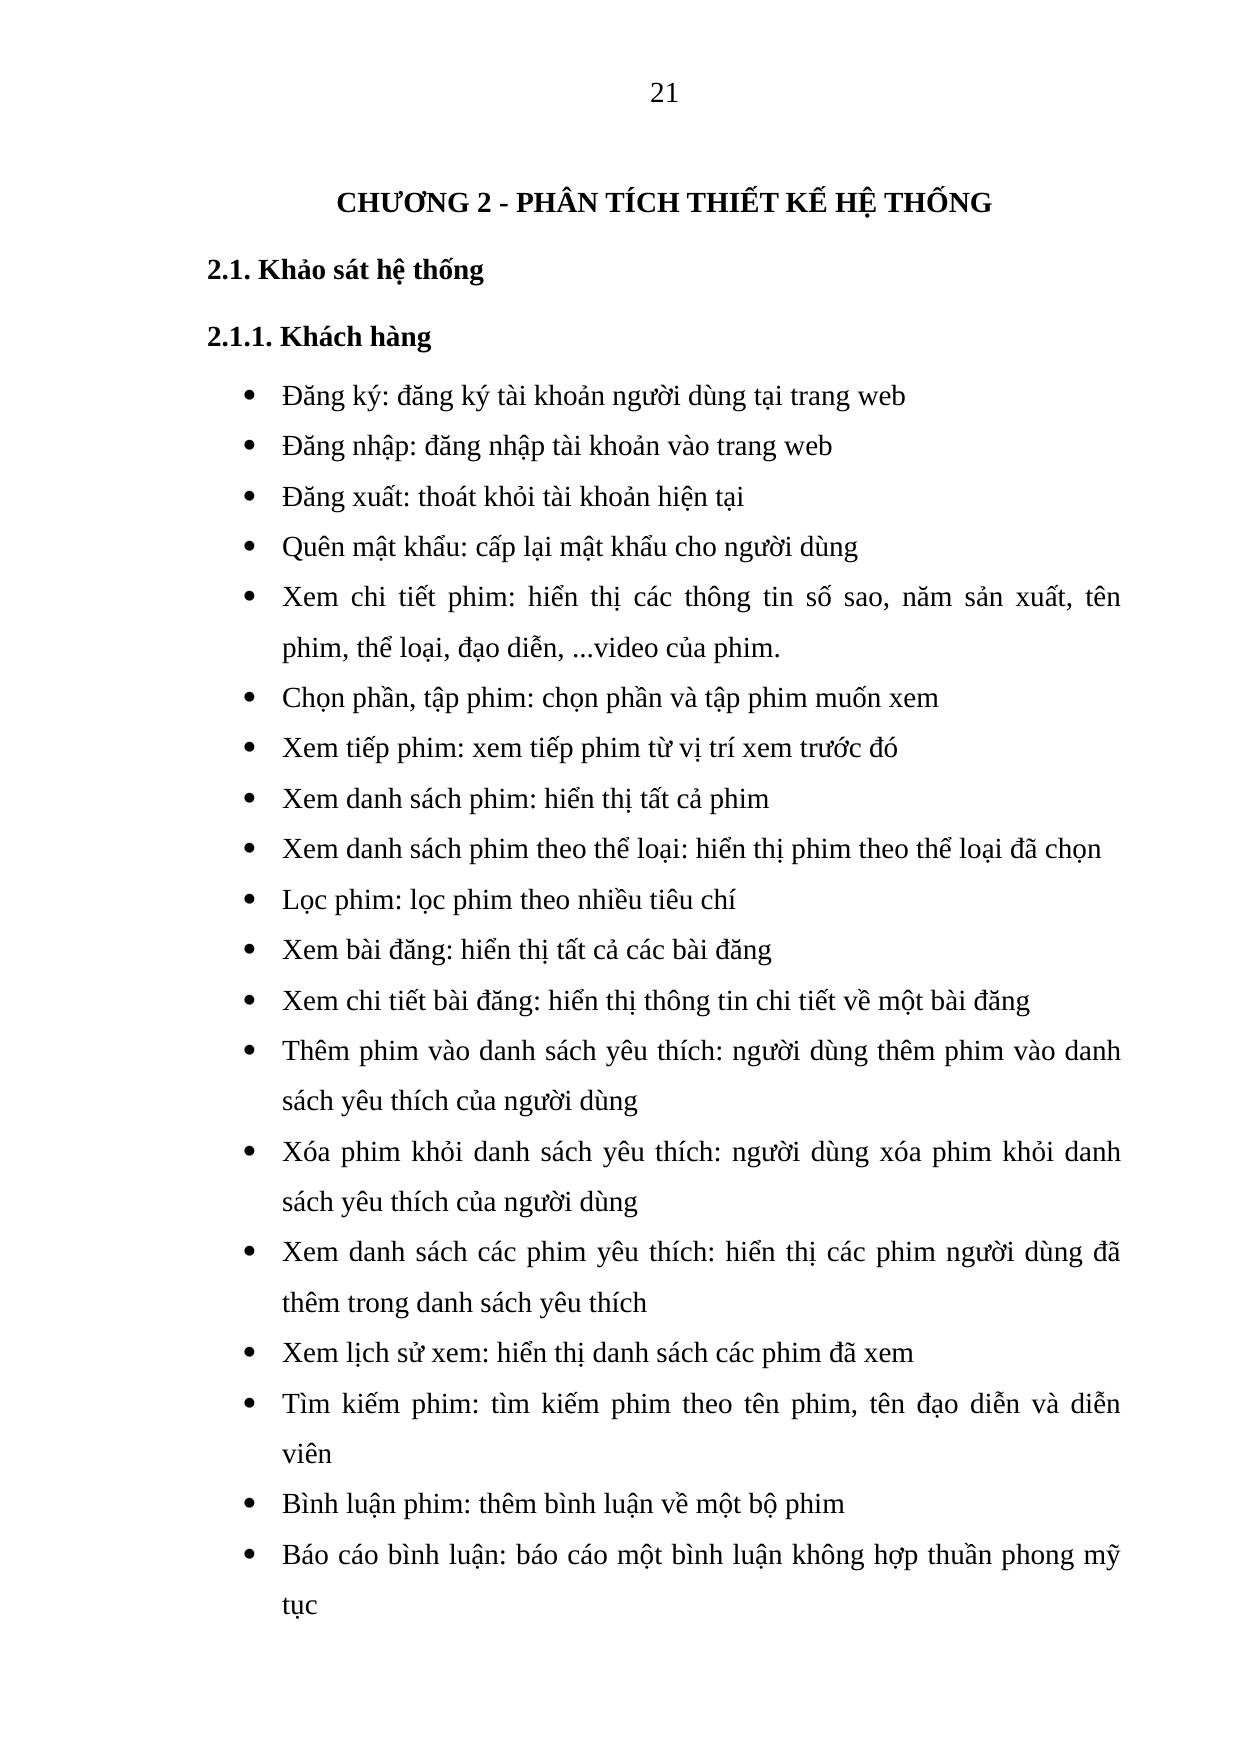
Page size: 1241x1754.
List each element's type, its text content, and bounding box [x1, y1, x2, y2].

subtitle 2.1. Khảo sát hệ thống [207, 252, 1122, 286]
list Xem danh sách phim theo thể loại: hiển thị phim theo thể loại đã chọn [244, 831, 1122, 865]
list Báo cáo bình luận: báo cáo một bình luận không hợp thuần phong mỹ tục [244, 1537, 1122, 1621]
list Xem lịch sử xem: hiển thị danh sách các phim đã xem [244, 1335, 1122, 1369]
list Quên mật khẩu: cấp lại mật khẩu cho người dùng [244, 529, 1122, 563]
list Xem chi tiết bài đăng: hiển thị thông tin chi tiết về một bài đăng [244, 983, 1122, 1016]
subtitle 2.1.1. Khách hàng [207, 319, 1122, 353]
list Đăng nhập: đăng nhập tài khoản vào trang web [244, 428, 1122, 462]
subtitle CHƯƠNG 2 - PHÂN TÍCH THIẾT KẾ HỆ THỐNG [207, 185, 1122, 219]
list Xem chi tiết phim: hiển thị các thông tin số sao, năm sản xuất, tên phim, thể loại, đạo diễn, ...video của phim. [244, 579, 1122, 663]
list Xóa phim khỏi danh sách yêu thích: người dùng xóa phim khỏi danh sách yêu thích của người dùng [244, 1134, 1122, 1218]
list Bình luận phim: thêm bình luận về một bộ phim [244, 1486, 1122, 1520]
list Đăng xuất: thoát khỏi tài khoản hiện tại [244, 479, 1122, 512]
list Lọc phim: lọc phim theo nhiều tiêu chí [244, 882, 1122, 916]
list Xem danh sách các phim yêu thích: hiển thị các phim người dùng đã thêm trong danh sách yêu thích [244, 1234, 1122, 1318]
list Tìm kiếm phim: tìm kiếm phim theo tên phim, tên đạo diễn và diễn viên [244, 1386, 1122, 1470]
list Chọn phần, tập phim: chọn phần và tập phim muốn xem [244, 680, 1122, 714]
list Xem danh sách phim: hiển thị tất cả phim [244, 781, 1122, 815]
list Xem tiếp phim: xem tiếp phim từ vị trí xem trước đó [244, 731, 1122, 764]
list Đăng ký: đăng ký tài khoản người dùng tại trang web [244, 378, 1122, 411]
list Xem bài đăng: hiển thị tất cả các bài đăng [244, 932, 1122, 966]
list Thêm phim vào danh sách yêu thích: người dùng thêm phim vào danh sách yêu thích của người dùng [244, 1033, 1122, 1117]
